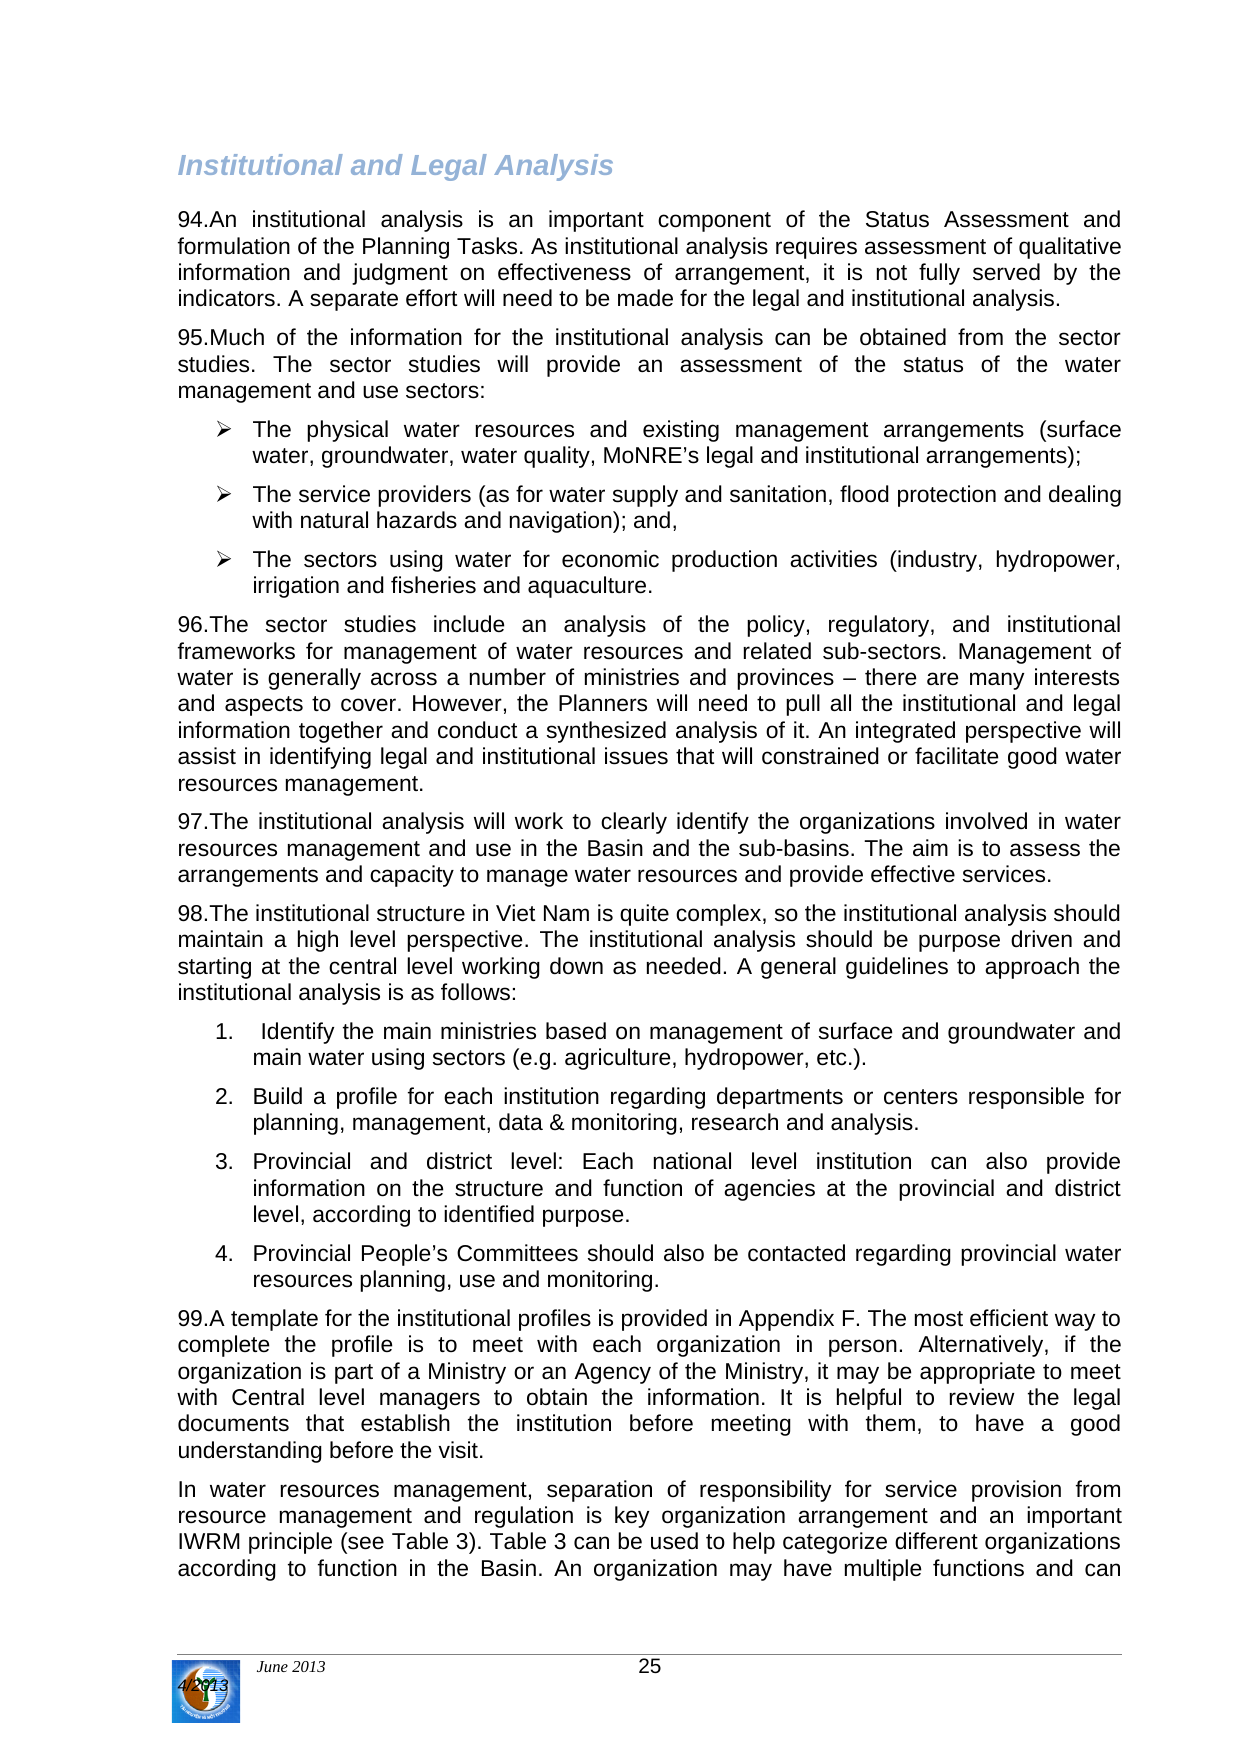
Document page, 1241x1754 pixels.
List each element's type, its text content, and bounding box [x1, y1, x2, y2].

text The institutional analysis will work to clearly identify the organizations involved in water resources management and use in the Basin and the sub-basins. The aim is to assess the arrangements and capacity to manage water resources and provide effective services. [177, 808, 1122, 887]
text The sector studies include an analysis of the policy, regulatory, and institutional frameworks for management of water resources and related sub-sectors. Management of water is generally across a number of ministries and provinces – there are many interests and aspects to cover. However, the Planners will need to pull all the institutional and legal information together and conduct a synthesized analysis of it. An integrated perspective will assist in identifying legal and institutional issues that will constrained or facilitate good water resources management. [177, 611, 1122, 796]
list Build a profile for each institution regarding departments or centers responsible for planning, management, data & monitoring, research and analysis. [215, 1083, 1122, 1136]
text A template for the institutional profiles is provided in Appendix F. The most efficient way to complete the profile is to meet with each organization in person. Alternatively, if the organization is part of a Ministry or an Agency of the Ministry, it may be appropriate to meet with Central level managers to obtain the information. It is helpful to review the legal documents that establish the institution before meeting with them, to have a good understanding before the visit. [177, 1305, 1122, 1463]
text Much of the information for the institutional analysis can be obtained from the sector studies. The sector studies will provide an assessment of the status of the water management and use sectors: [177, 324, 1122, 403]
list Provincial People’s Committees should also be contacted regarding provincial water resources planning, use and monitoring. [215, 1240, 1122, 1292]
list The physical water resources and existing management arrangements (surface water, groundwater, water quality, MoNRE’s legal and institutional arrangements); [215, 416, 1122, 468]
list The sectors using water for economic production activities (industry, hydropower, irrigation and fisheries and aquaculture. [215, 546, 1122, 599]
list The service providers (as for water supply and sanitation, flood protection and dealing with natural hazards and navigation); and, [215, 481, 1122, 534]
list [177, 1476, 1122, 1581]
list Identify the main ministries based on management of surface and groundwater and main water using sectors (e.g. agriculture, hydropower, etc.). [215, 1018, 1122, 1071]
list Provincial and district level: Each national level institution can also provide information on the structure and function of agencies at the provincial and district level, according to identified purpose. [215, 1148, 1122, 1227]
text An institutional analysis is an important component of the Status Assessment and formulation of the Planning Tasks. As institutional analysis requires assessment of qualitative information and judgment on effectiveness of arrangement, it is not fully served by the indicators. A separate effort will need to be made for the legal and institutional analysis. [177, 206, 1122, 312]
text The institutional structure in Viet Nam is quite complex, so the institutional analysis should maintain a high level perspective. The institutional analysis should be purpose driven and starting at the central level working down as needed. A general guidelines to approach the institutional analysis is as follows: [177, 900, 1122, 1005]
subtitle Institutional and Legal Analysis [177, 148, 1122, 181]
picture [171, 1660, 241, 1723]
